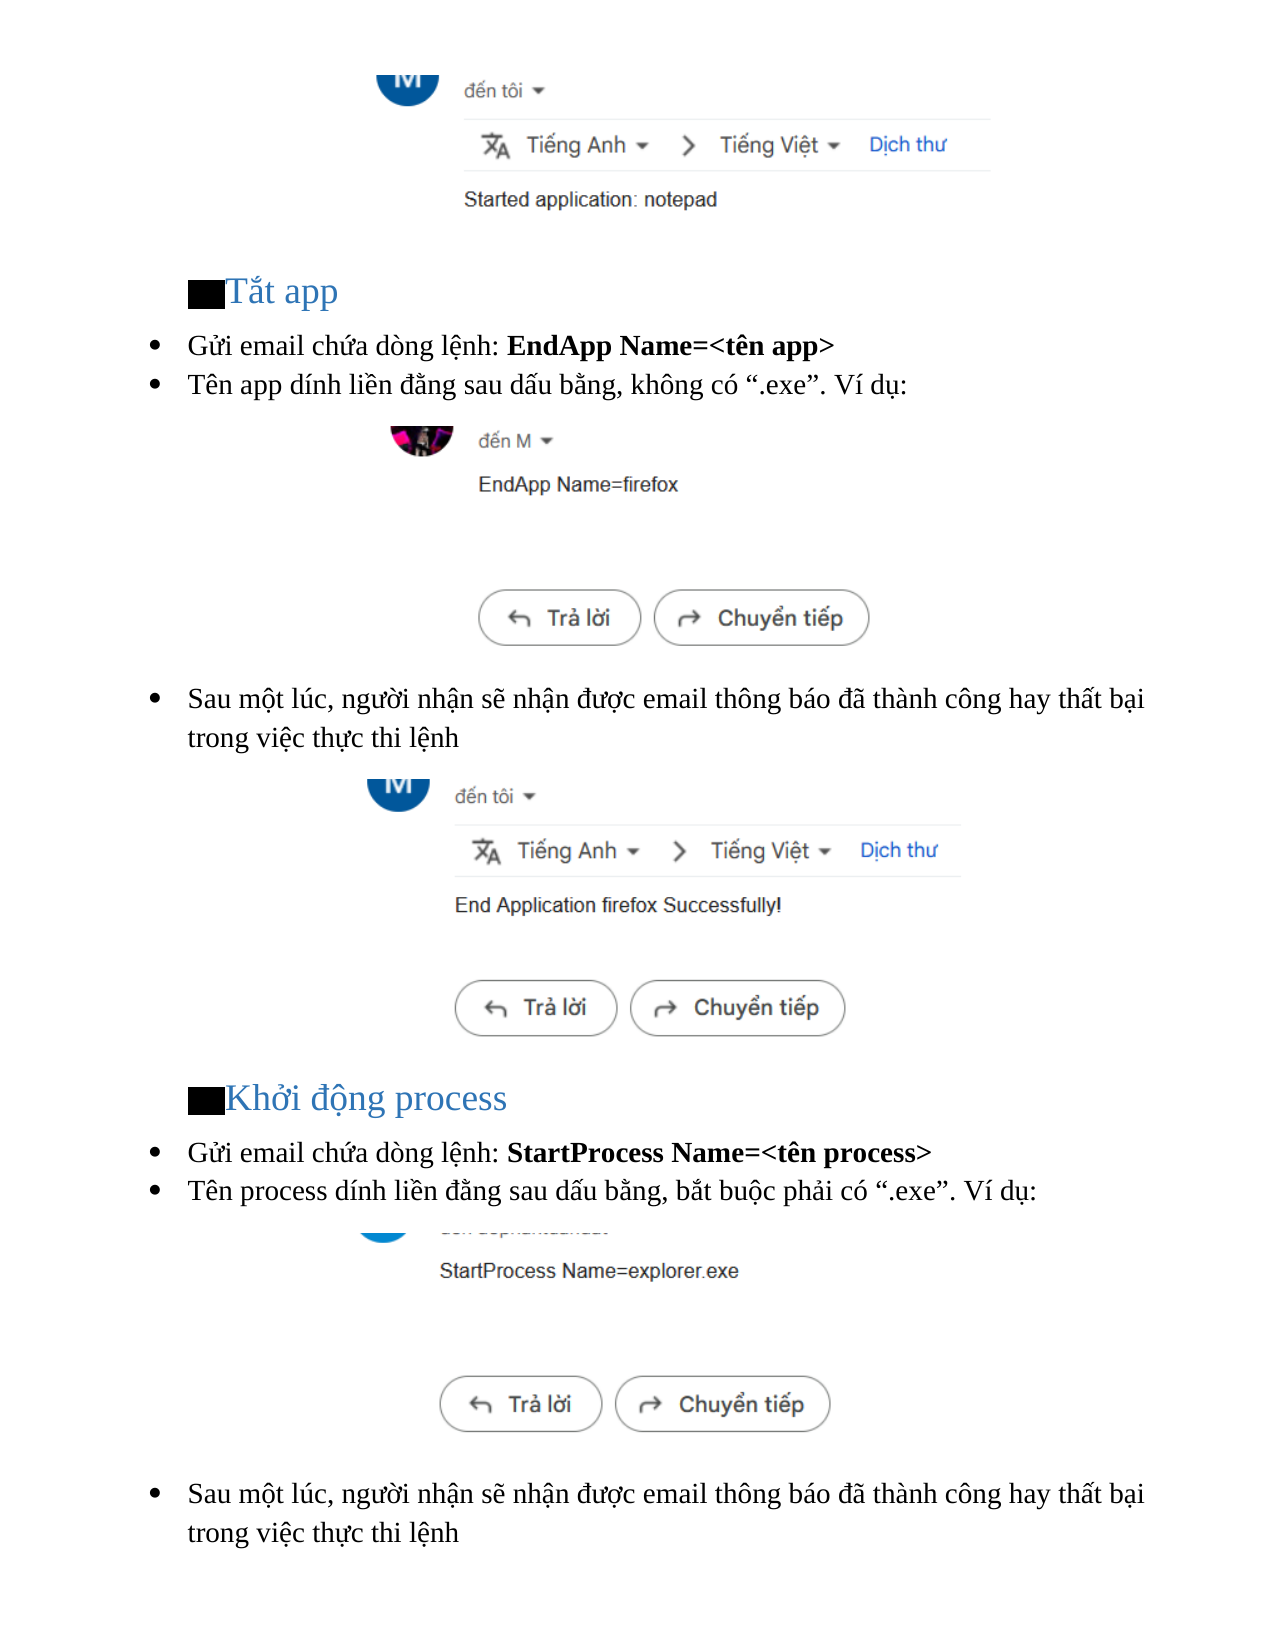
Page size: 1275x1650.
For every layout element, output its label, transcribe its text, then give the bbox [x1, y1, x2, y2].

list Gửi email chứa dòng lệnh: EndApp Name=<tên app> [150, 328, 1200, 362]
picture [359, 75, 991, 243]
picture [351, 779, 962, 1049]
picture [387, 426, 926, 656]
list Sau một lúc, người nhận sẽ nhận được email thông báo đã thành công hay thất bại trong việc thực thi lệnh [150, 681, 1200, 753]
picture [342, 1233, 970, 1451]
list Tên app dính liền đằng sau dấu bằng, không có “.exe”. Ví dụ: [150, 367, 1200, 401]
list Sau một lúc, người nhận sẽ nhận được email thông báo đã thành công hay thất bại trong việc thực thi lệnh [150, 1476, 1200, 1548]
list Tên process dính liền đằng sau dấu bằng, bắt buộc phải có “.exe”. Ví dụ: [150, 1173, 1200, 1207]
subtitle Tắt app [187, 268, 1200, 311]
subtitle Khởi động process [187, 1075, 1200, 1118]
list Gửi email chứa dòng lệnh: StartProcess Name=<tên process> [150, 1135, 1200, 1168]
